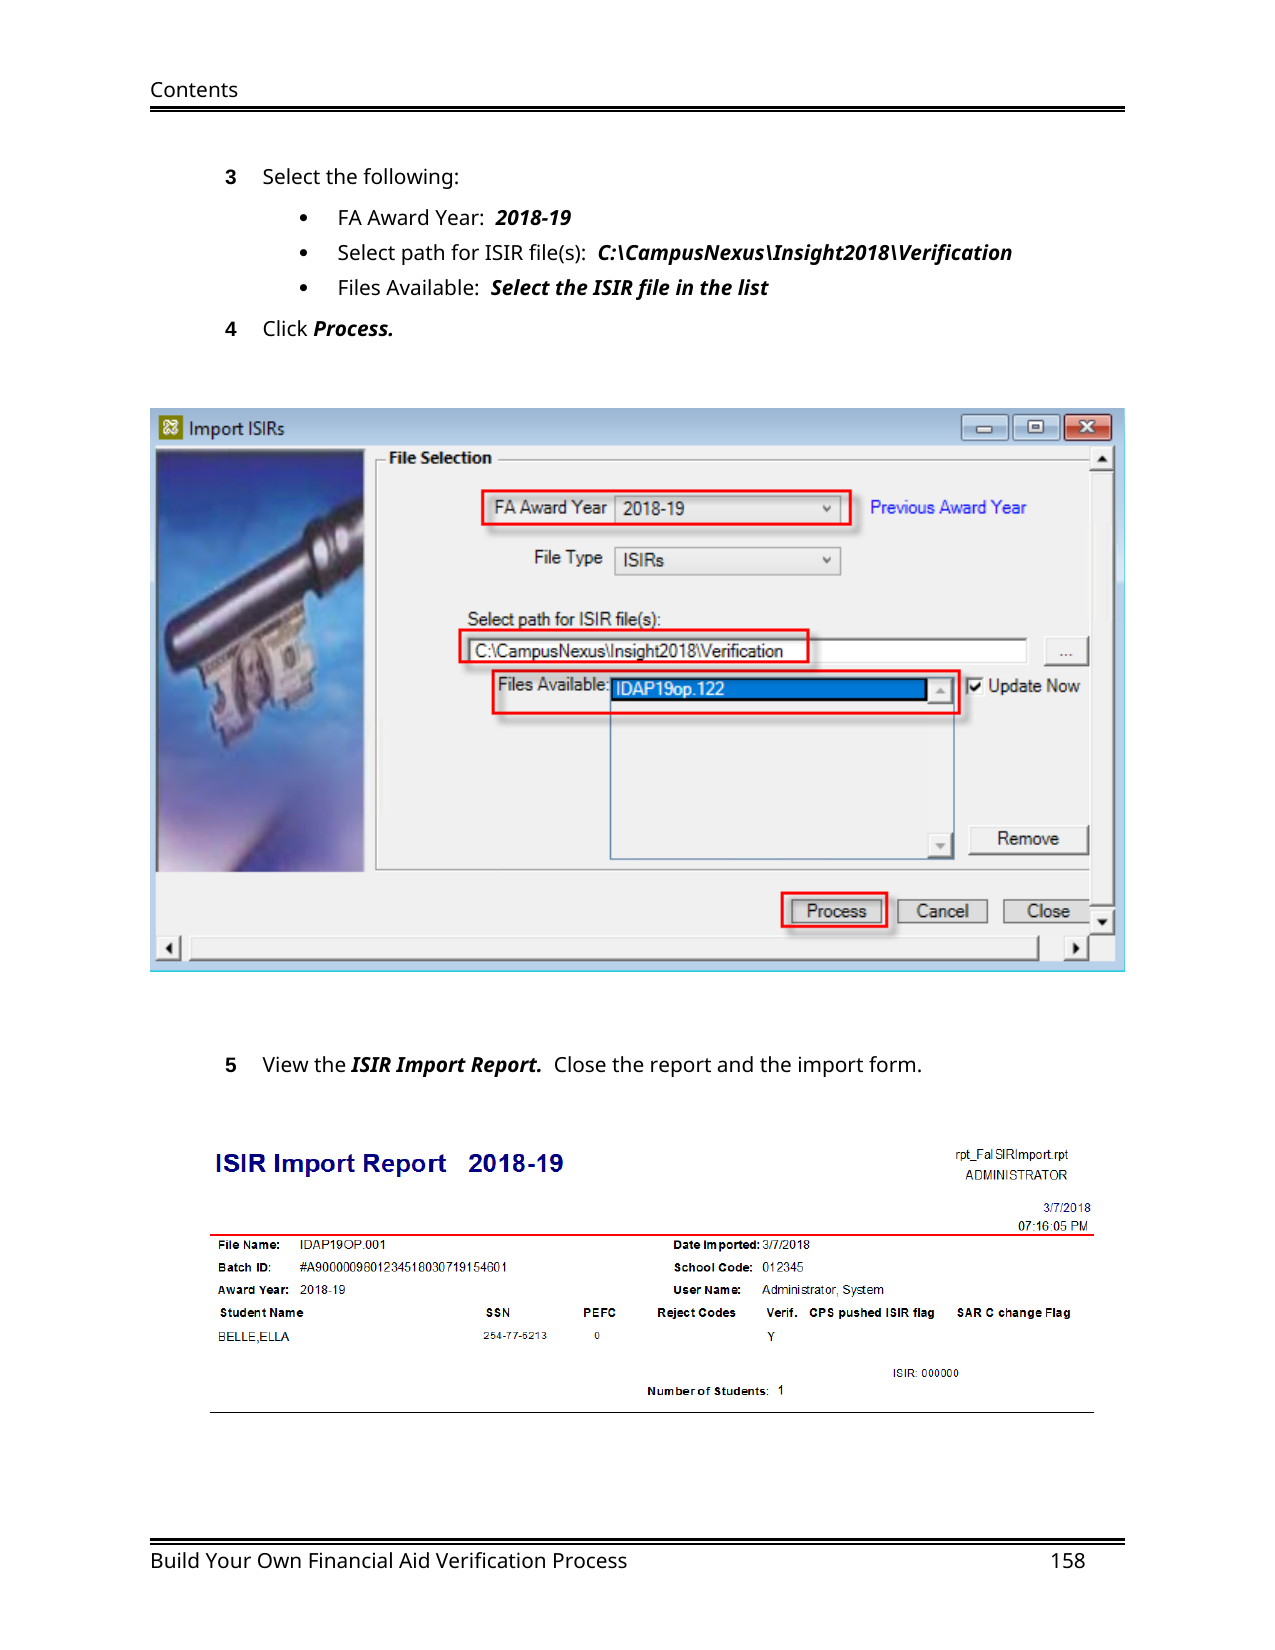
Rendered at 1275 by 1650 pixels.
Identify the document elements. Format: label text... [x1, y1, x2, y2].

text Files Available: Select the ISIR file in the list [300, 273, 1125, 301]
text Select path for ISIR file(s): C:\CampusNexus\Insight2018\Verification [300, 238, 1125, 267]
picture [150, 408, 1125, 972]
picture [150, 1103, 1125, 1435]
text Select the following: [225, 162, 1125, 191]
text View the ISIR Import Report. Close the report and the import form. [225, 1050, 1125, 1079]
text Click Process. [225, 314, 1125, 342]
text FA Award Year: 2018-19 [300, 203, 1125, 232]
